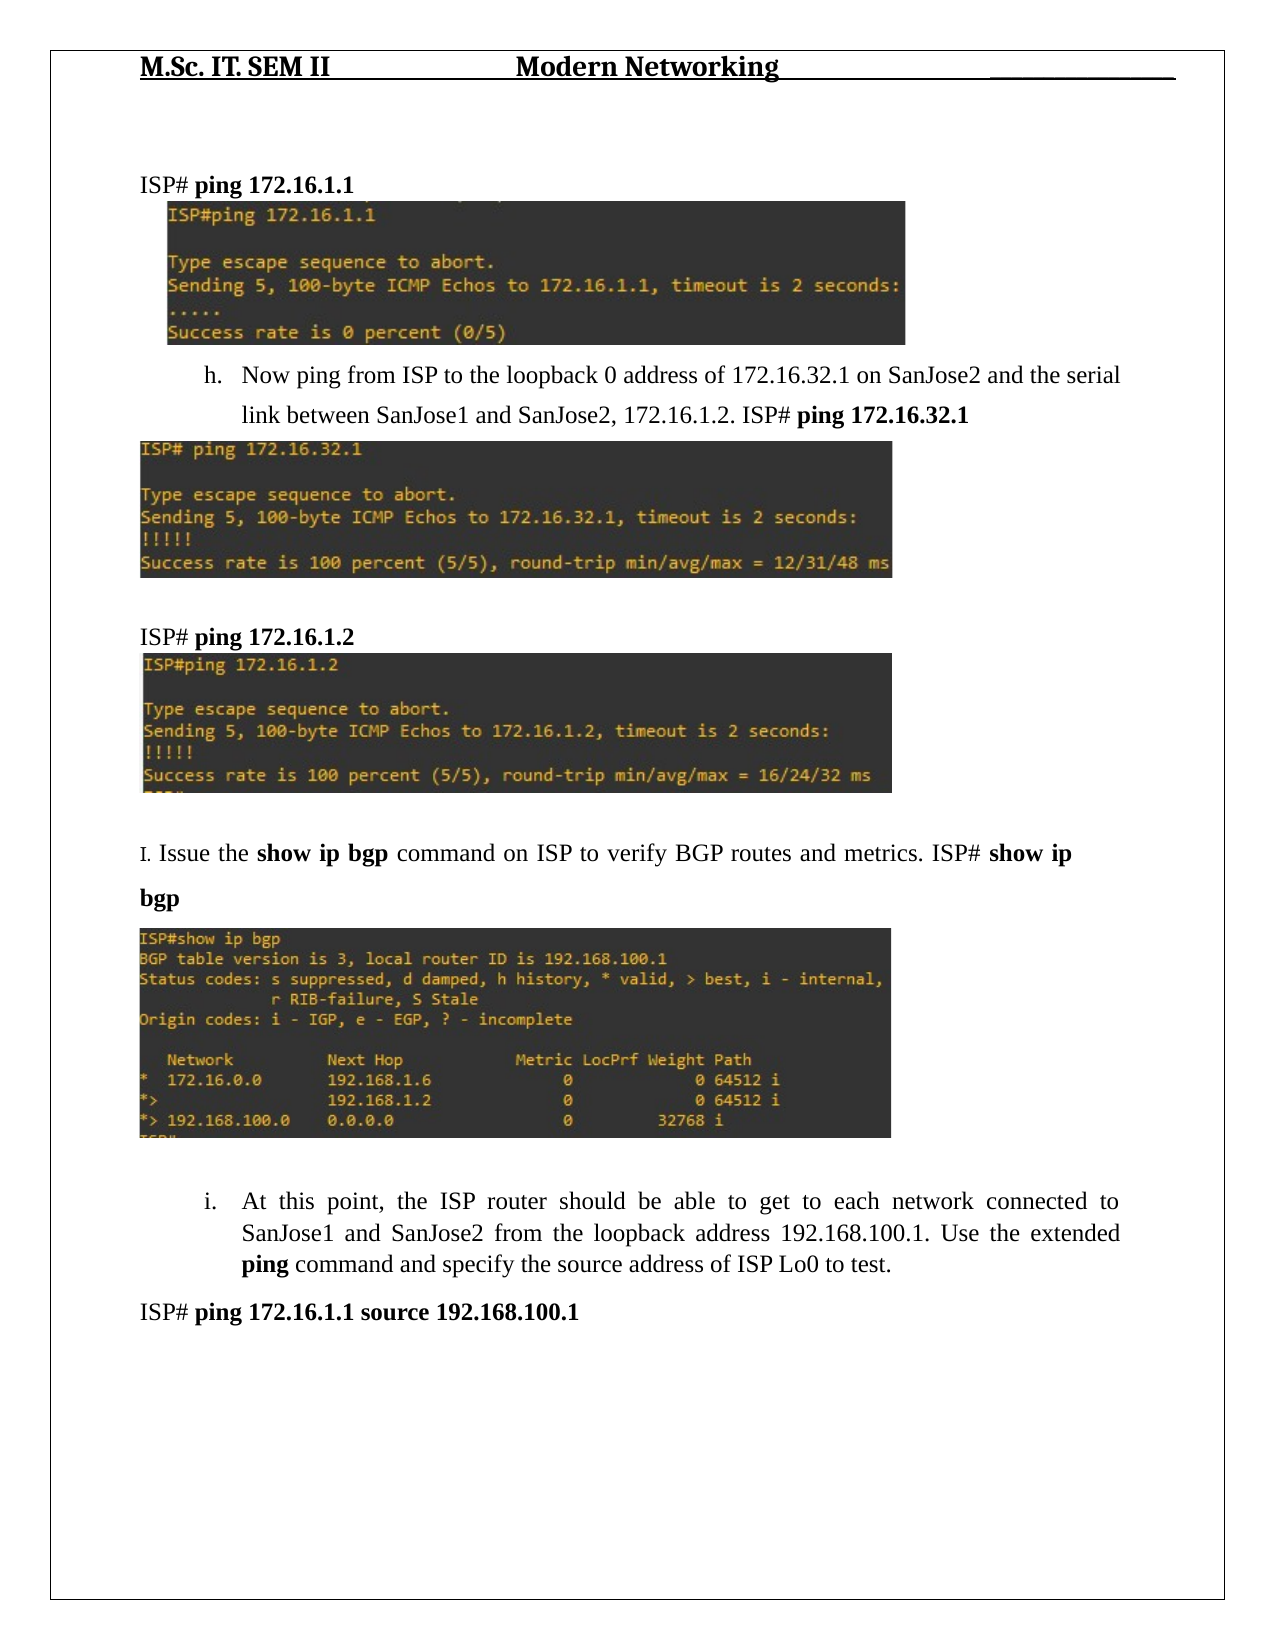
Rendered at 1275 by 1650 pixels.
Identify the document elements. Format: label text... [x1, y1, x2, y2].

text ISP# ping 172.16.1.1 source 192.168.100.1 [139, 1297, 1189, 1325]
text ISP# ping 172.16.1.1 [139, 170, 1189, 199]
picture [139, 928, 892, 1138]
list Now ping from ISP to the loopback 0 address of 172.16.32.1 on SanJose2 and the serial link between SanJose1 and SanJose2, 172.16.1.2. ISP# ping 172.16.32.1 [204, 361, 1121, 429]
text I. Issue the show ip bgp command on ISP to verify BGP routes and metrics. ISP# show ip bgp [139, 838, 1072, 912]
list At this point, the ISP router should be able to get to each network connected to SanJose1 and SanJose2 from the loopback address 192.168.100.1. Use the extended ping command and specify the source address of ISP Lo0 to test. [204, 1186, 1121, 1278]
picture [166, 201, 906, 345]
text ISP# ping 172.16.1.2 [139, 622, 1189, 651]
picture [139, 653, 892, 793]
picture [139, 441, 893, 578]
